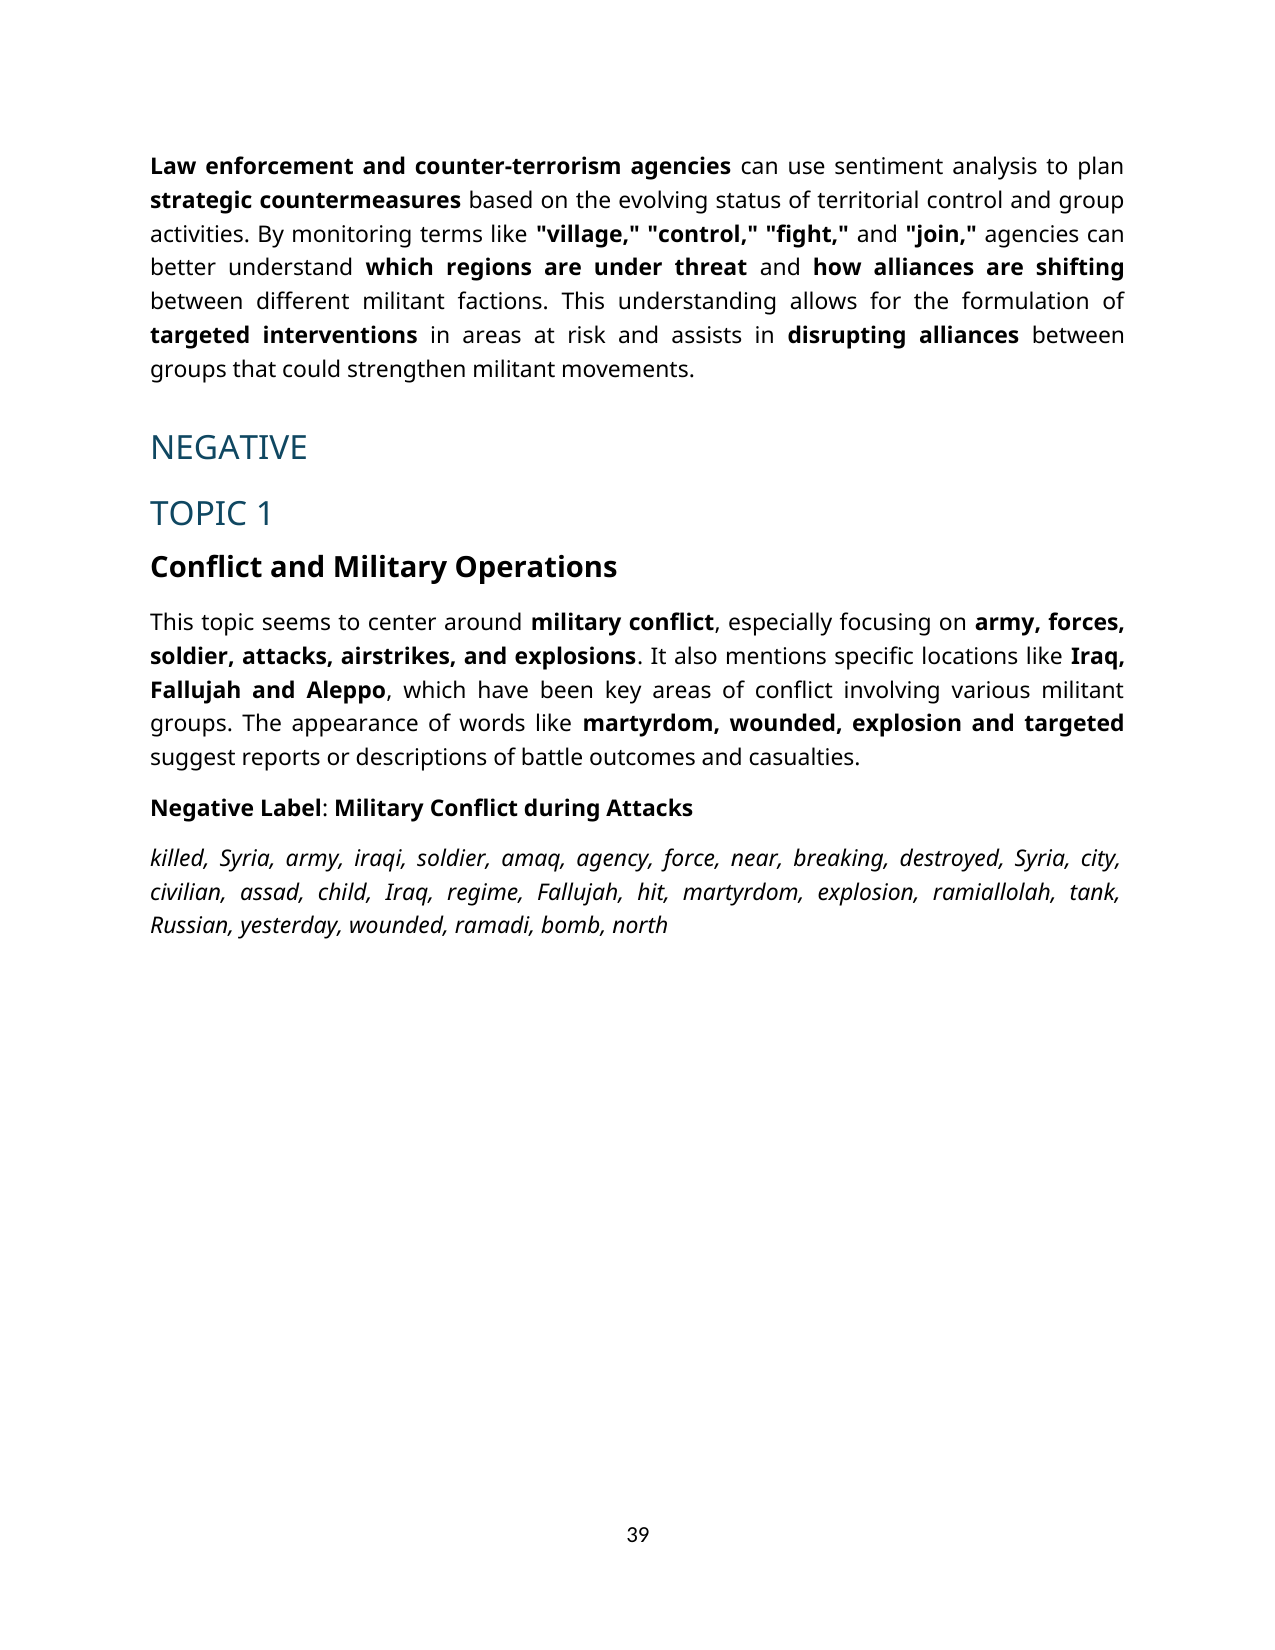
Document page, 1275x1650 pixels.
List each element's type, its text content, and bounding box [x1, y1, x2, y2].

text killed, Syria, army, iraqi, soldier, amaq, agency, force, near, breaking, destroyed, Syria, city, civilian, assad, child, Iraq, regime, Fallujah, hit, martyrdom, explosion, ramiallolah, tank, Russian, yesterday, wounded, ramadi, bomb, north [150, 842, 1125, 941]
subtitle TOPIC 1 [150, 489, 1125, 535]
text Law enforcement and counter-terrorism agencies can use sentiment analysis to plan strategic countermeasures based on the evolving status of territorial control and group activities. By monitoring terms like "village," "control," "fight," and "join," agencies can better understand which regions are under threat and how alliances are shifting between different militant factions. This understanding allows for the formulation of targeted interventions in areas at risk and assists in disrupting alliances between groups that could strengthen militant movements. [150, 150, 1125, 384]
text This topic seems to center around military conflict, especially focusing on army, forces, soldier, attacks, airstrikes, and explosions. It also mentions specific locations like Iraq, Fallujah and Aleppo, which have been key areas of conflict involving various militant groups. The appearance of words like martyrdom, wounded, explosion and targeted suggest reports or descriptions of battle outcomes and casualties. [150, 606, 1125, 772]
text Conflict and Military Operations [150, 547, 1125, 586]
text Negative Label: Military Conflict during Attacks [150, 792, 1125, 823]
subtitle NEGATIVE [150, 424, 1125, 469]
